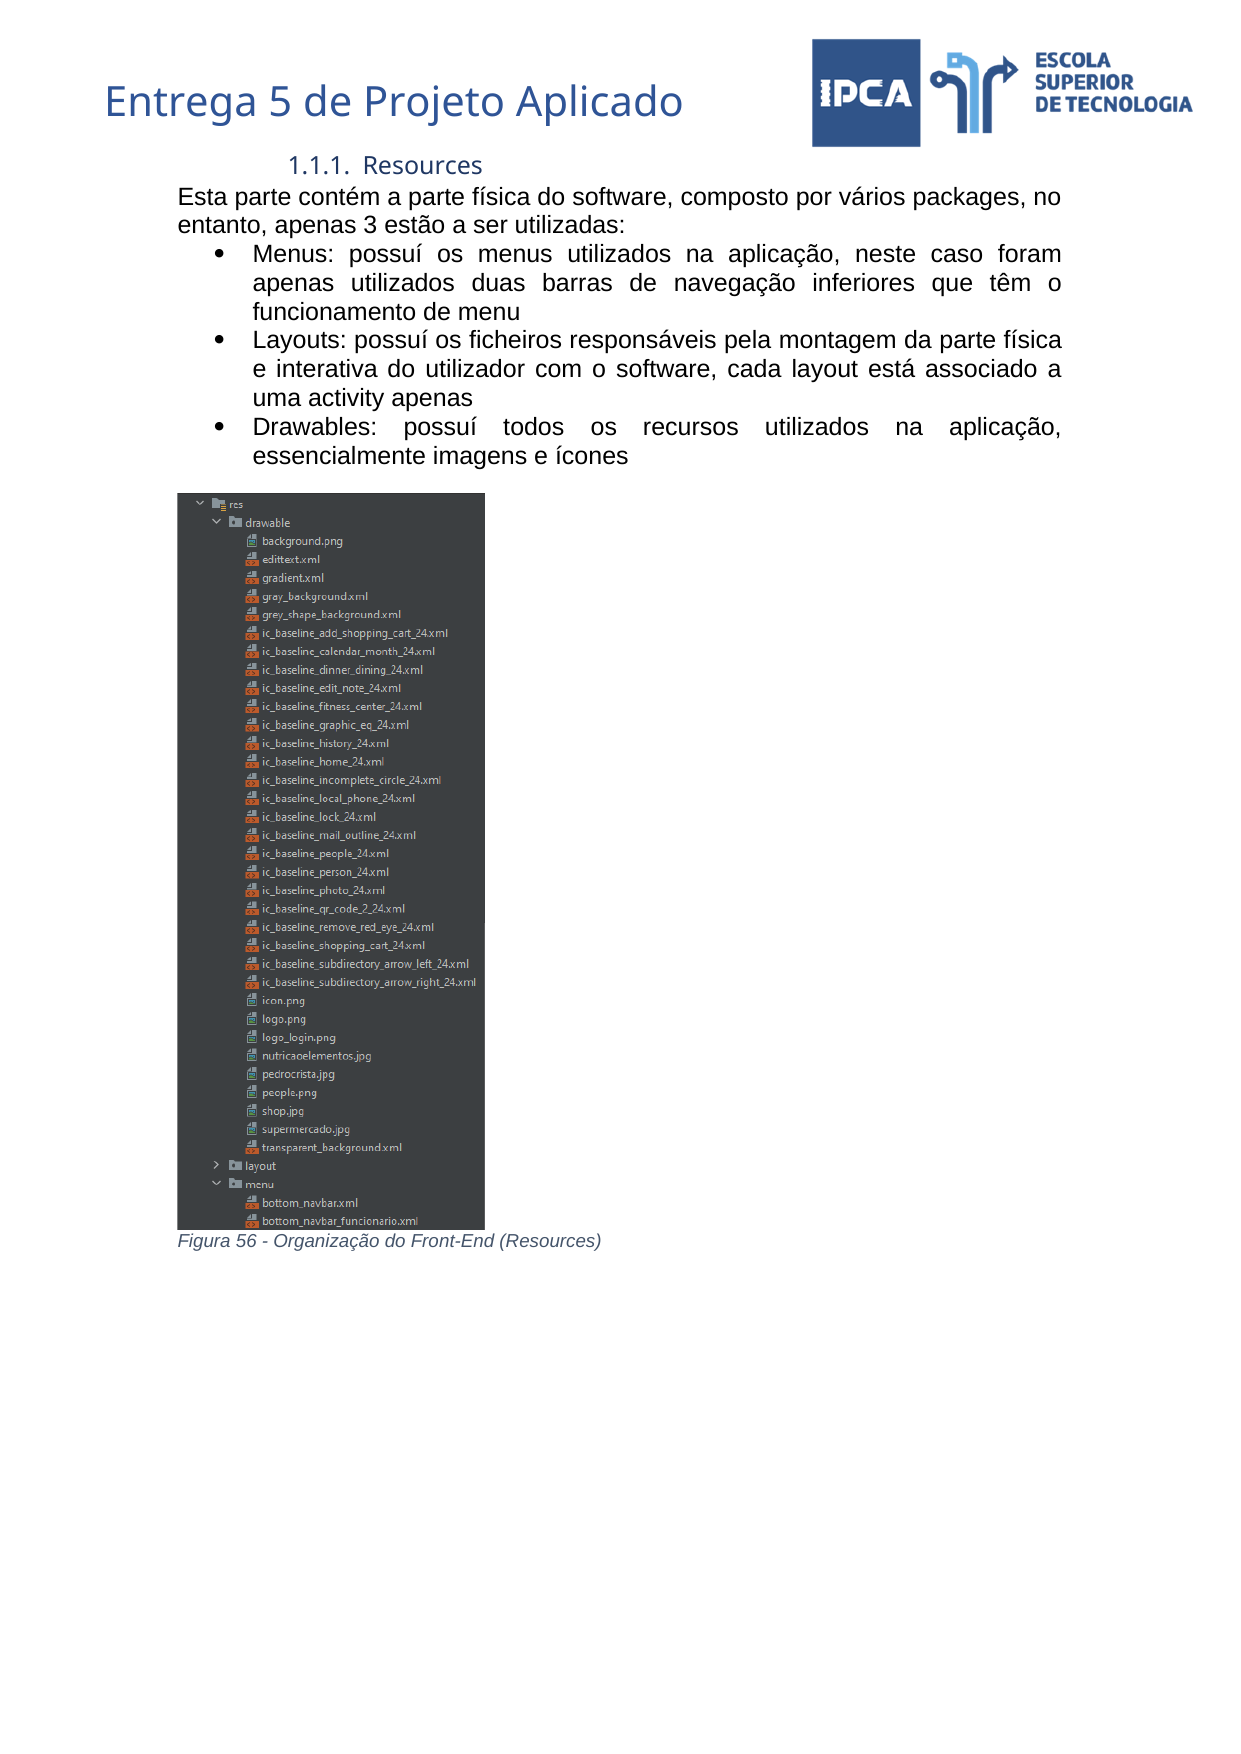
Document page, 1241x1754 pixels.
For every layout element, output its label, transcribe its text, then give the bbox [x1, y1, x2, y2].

subtitle Resources [287, 148, 1063, 182]
list Drawables: possuí todos os recursos utilizados na aplicação, essencialmente imagens e ícones [215, 412, 1063, 469]
text Esta parte contém a parte física do software, composto por vários packages, no entanto, apenas 3 estão a ser utilizadas: [177, 182, 1063, 239]
picture [177, 493, 485, 1230]
list Layouts: possuí os ficheiros responsáveis pela montagem da parte física e interativa do utilizador com o software, cada layout está associado a uma activity apenas [215, 326, 1063, 412]
list Menus: possuí os menus utilizados na aplicação, neste caso foram apenas utilizados duas barras de navegação inferiores que têm o funcionamento de menu [215, 239, 1063, 326]
text Figura 56 - Organização do Front-End (Resources) [177, 1230, 1063, 1251]
picture [791, 0, 1213, 251]
